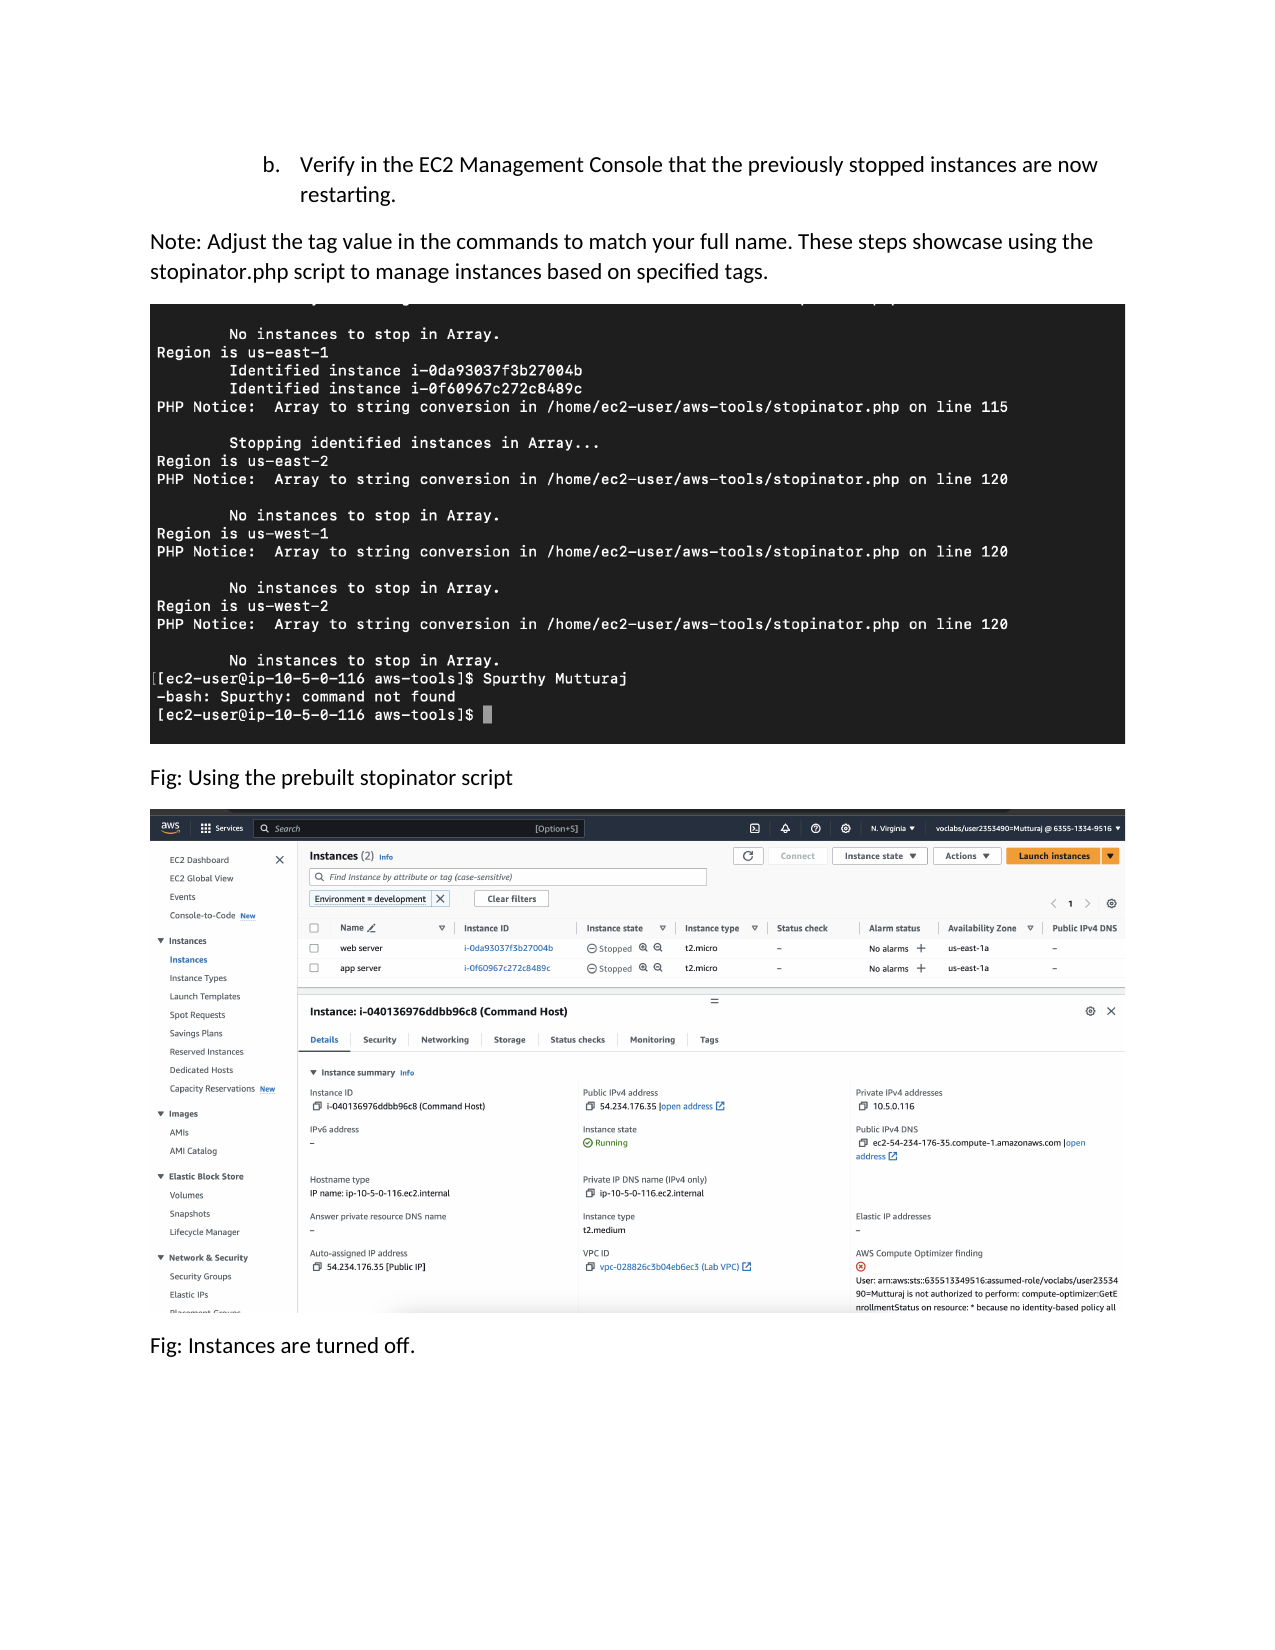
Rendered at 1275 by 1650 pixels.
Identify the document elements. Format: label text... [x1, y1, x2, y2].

text Note: Adjust the tag value in the commands to match your full name. These steps showcase using the stopinator.php script to manage instances based on specified tags. [150, 227, 1125, 285]
picture [150, 304, 1125, 744]
text Fig: Using the prebuilt stopinator script [150, 763, 1125, 791]
text Fig: Instances are turned off. [150, 1332, 1125, 1359]
picture [150, 809, 1125, 1313]
list Verify in the EC2 Management Console that the previously stopped instances are now restarting. [262, 150, 1125, 208]
